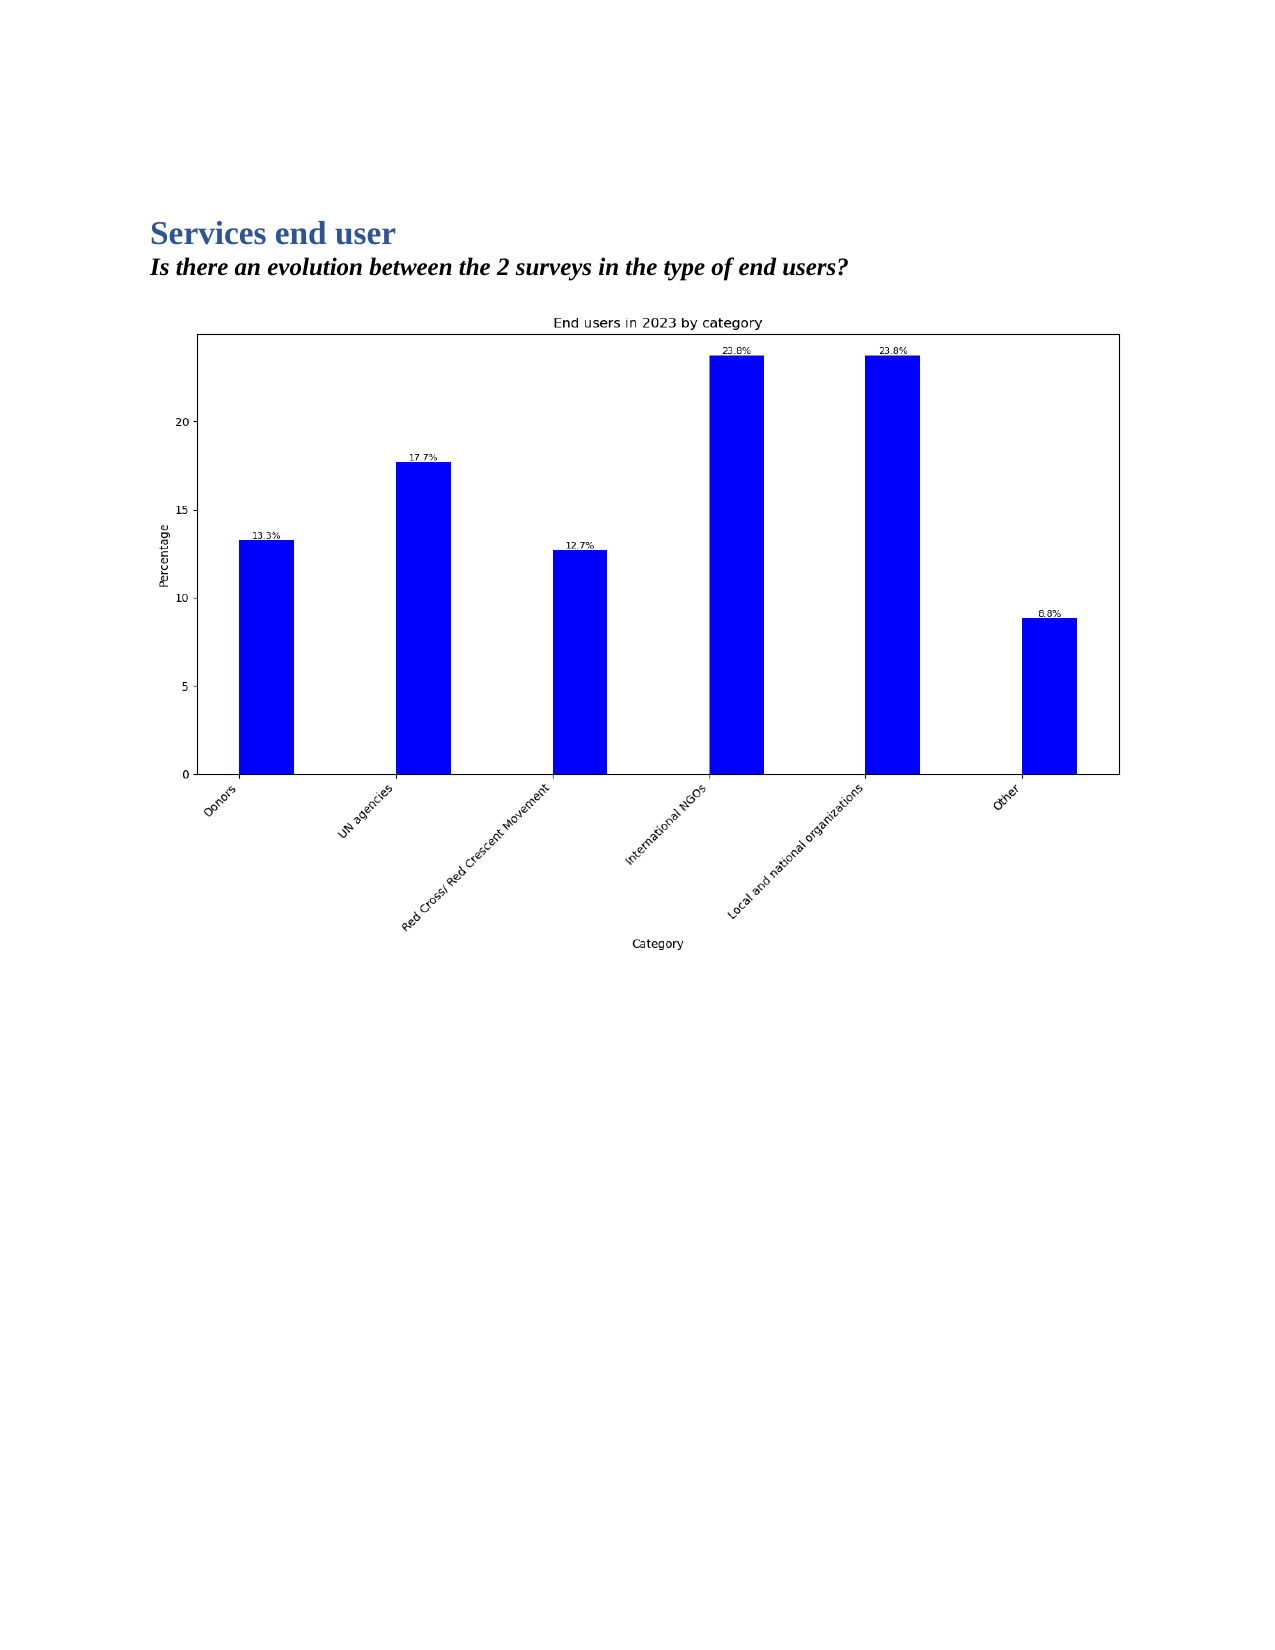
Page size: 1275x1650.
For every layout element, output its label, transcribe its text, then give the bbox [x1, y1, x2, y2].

subtitle Services end user [150, 213, 1125, 252]
text Is there an evolution between the 2 surveys in the type of end users? [150, 252, 1125, 280]
picture [150, 309, 1125, 958]
